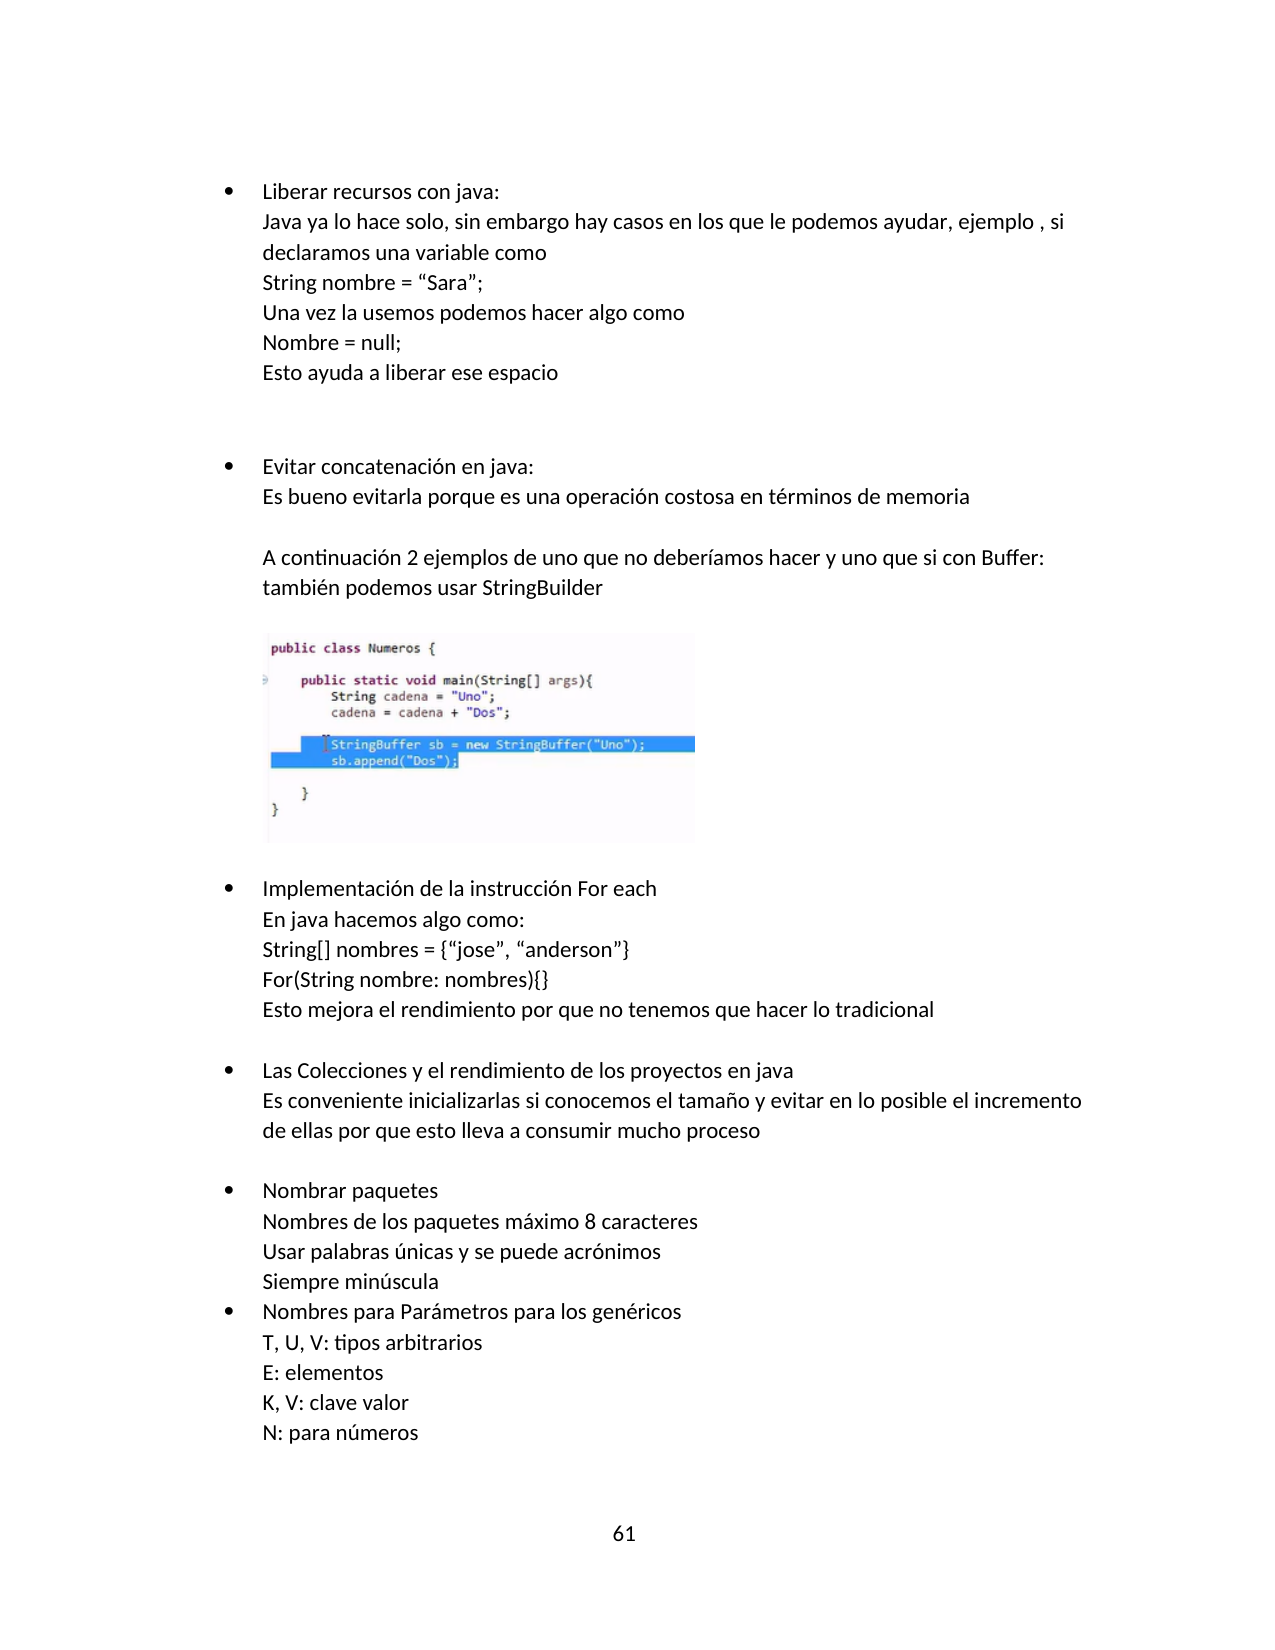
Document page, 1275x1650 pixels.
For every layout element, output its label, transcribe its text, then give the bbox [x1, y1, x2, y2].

list Esto mejora el rendimiento por que no tenemos que hacer lo tradicional [262, 995, 1098, 1023]
list Nombrar paquetes [225, 1177, 1098, 1205]
list String[] nombres = {“jose”, “anderson”} [262, 935, 1098, 963]
list también podemos usar StringBuilder [262, 573, 1098, 601]
list En java hacemos algo como: [262, 905, 1098, 933]
list Evitar concatenación en java: [225, 452, 1098, 480]
list String nombre = “Sara”; [262, 268, 1098, 296]
list For(String nombre: nombres){} [262, 965, 1098, 993]
list Es bueno evitarla porque es una operación costosa en términos de memoria [262, 482, 1098, 510]
list K, V: clave valor [262, 1388, 1098, 1416]
list Las Colecciones y el rendimiento de los proyectos en java [225, 1056, 1098, 1084]
list A continuación 2 ejemplos de uno que no deberíamos hacer y uno que si con Buffer: [262, 543, 1098, 571]
list Liberar recursos con java: [225, 177, 1098, 205]
list Implementación de la instrucción For each [225, 874, 1098, 903]
list Es conveniente inicializarlas si conocemos el tamaño y evitar en lo posible el incremento de ellas por que esto lleva a consumir mucho proceso [262, 1086, 1098, 1144]
list Java ya lo hace solo, sin embargo hay casos en los que le podemos ayudar, ejemplo , si declaramos una variable como [262, 207, 1098, 266]
list Esto ayuda a liberar ese espacio [262, 358, 1098, 386]
list Nombres de los paquetes máximo 8 caracteres [262, 1207, 1098, 1235]
list Siempre minúscula [262, 1267, 1098, 1295]
list Usar palabras únicas y se puede acrónimos [262, 1237, 1098, 1265]
list Nombres para Parámetros para los genéricos [225, 1297, 1098, 1326]
list Una vez la usemos podemos hacer algo como [262, 298, 1098, 326]
list N: para números [262, 1418, 1098, 1446]
list Nombre = null; [262, 328, 1098, 356]
list E: elementos [262, 1358, 1098, 1386]
list T, U, V: tipos arbitrarios [262, 1328, 1098, 1356]
picture [262, 633, 695, 843]
